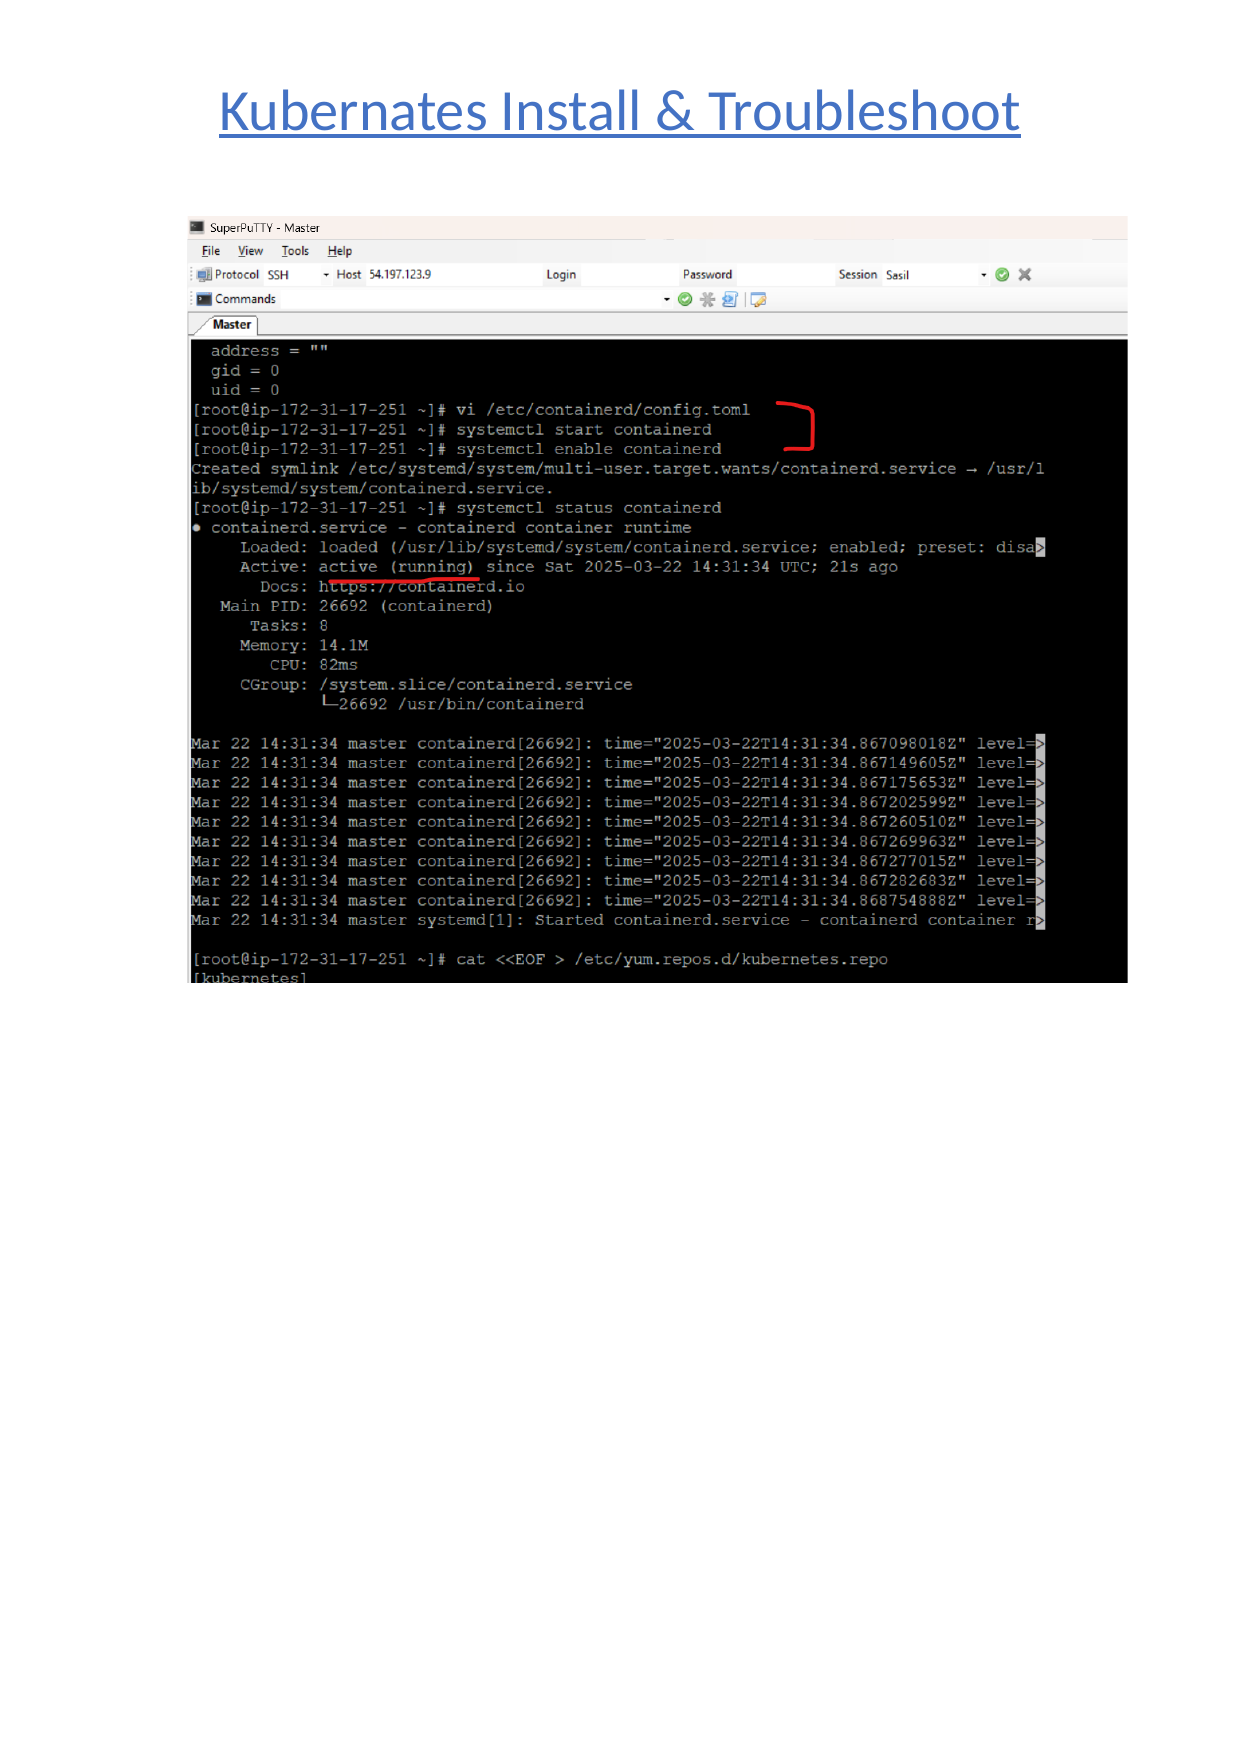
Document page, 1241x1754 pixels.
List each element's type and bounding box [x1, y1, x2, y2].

picture [187, 216, 1128, 983]
